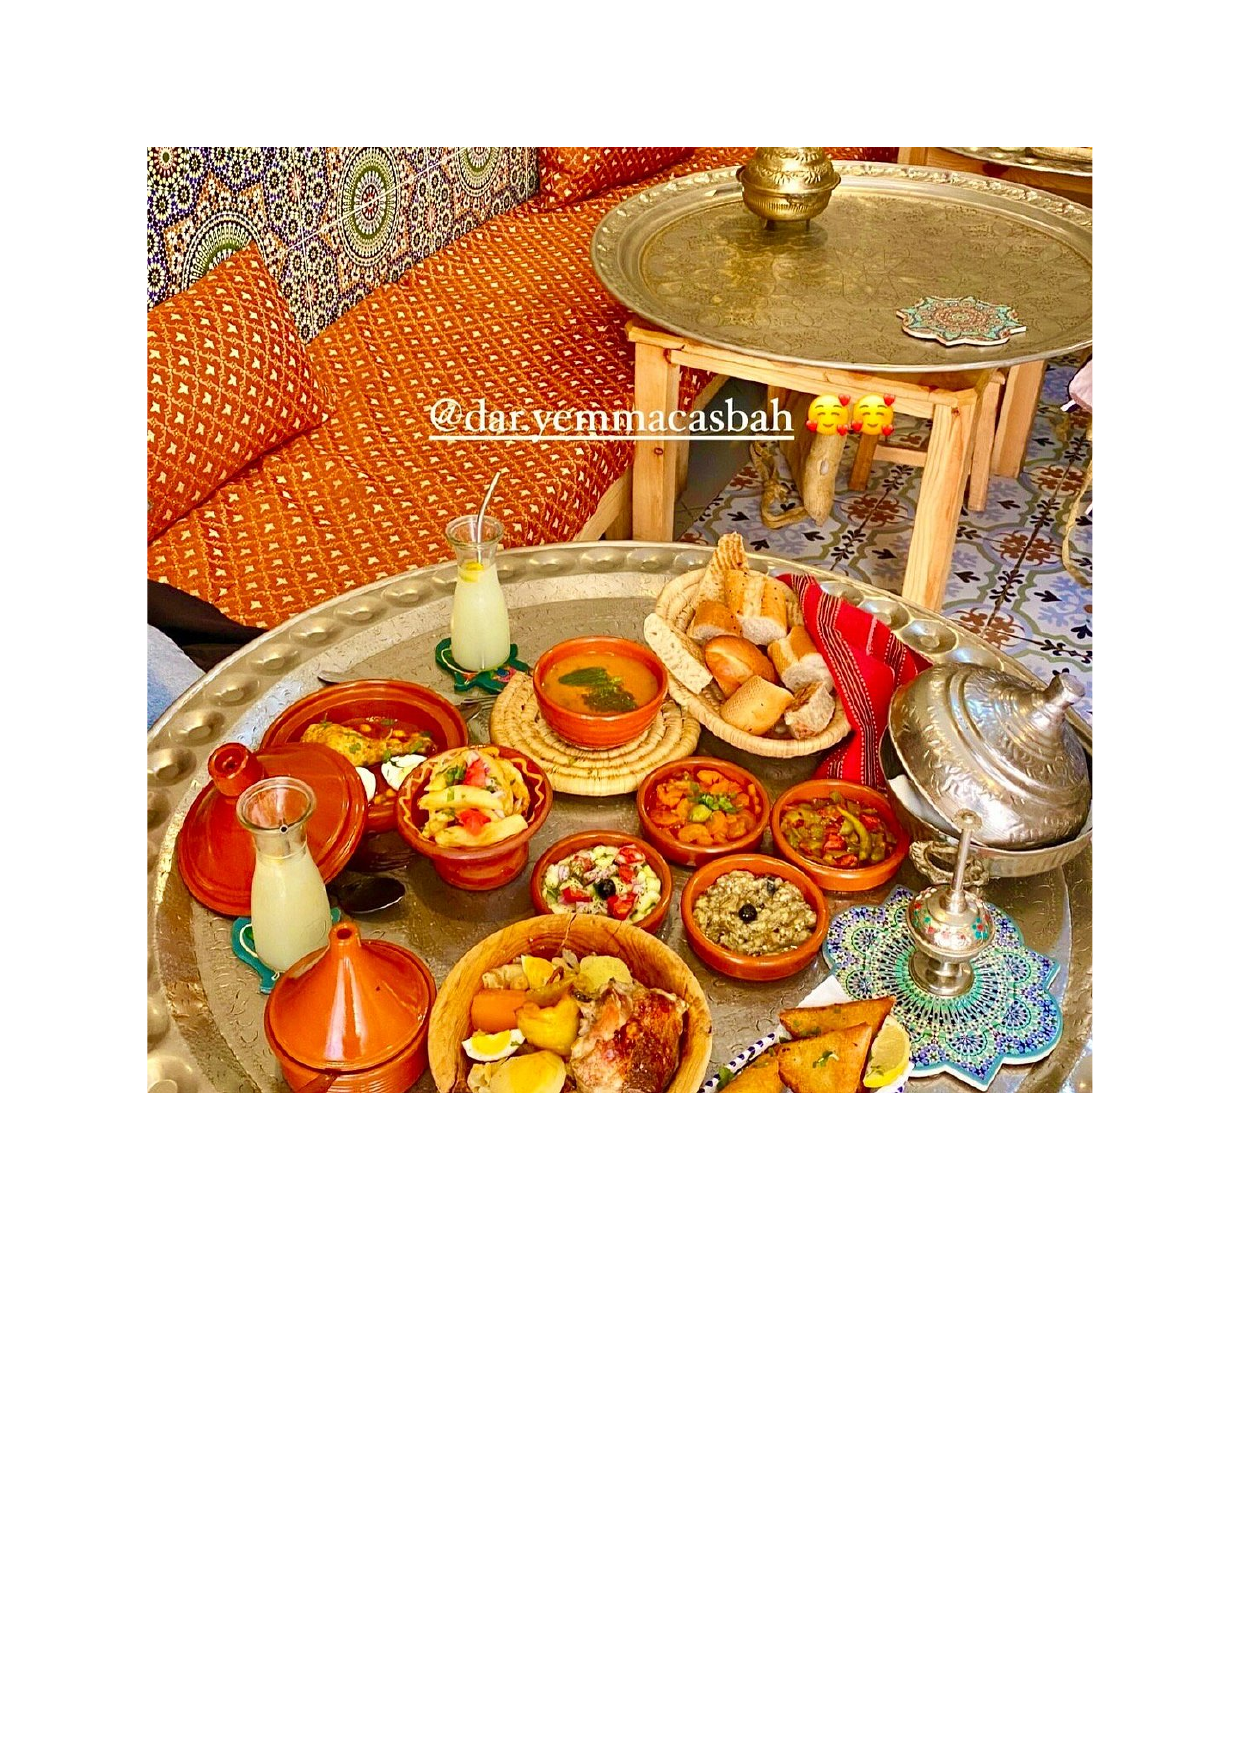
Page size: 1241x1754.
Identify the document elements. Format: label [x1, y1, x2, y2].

picture [147, 147, 1093, 1093]
